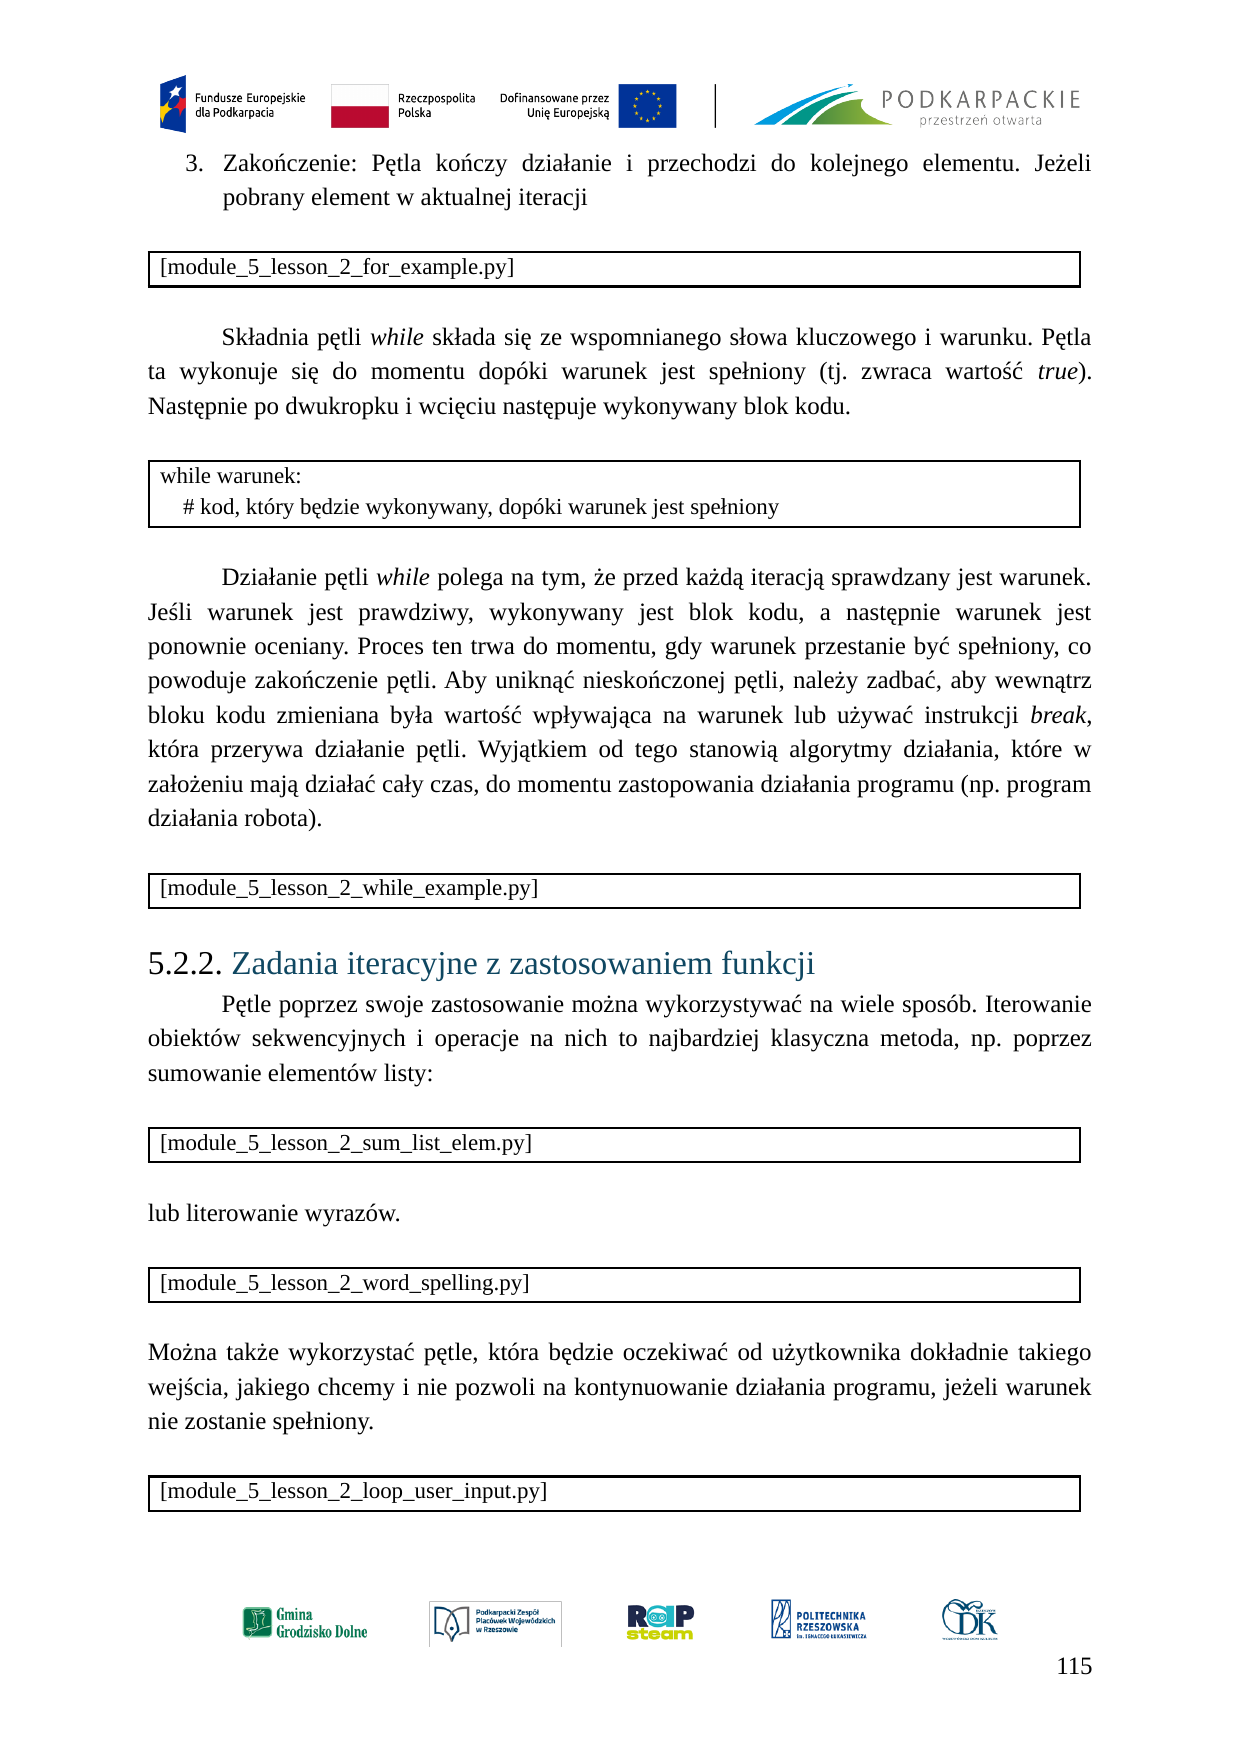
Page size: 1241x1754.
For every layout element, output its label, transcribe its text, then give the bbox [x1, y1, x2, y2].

table_header [module_5_lesson_2_loop_user_input.py] [150, 1478, 1079, 1509]
table_header [module_5_lesson_2_while_example.py] [150, 875, 1079, 907]
text Składnia pętli while składa się ze wspomnianego słowa kluczowego i warunku. Pętla ta wykonuje się do momentu dopóki warunek jest spełniony (tj. zwraca wartość true). Następnie po dwukropku i wcięciu następuje wykonywany blok kodu. [148, 322, 1092, 419]
list Zakończenie: Pętla kończy działanie i przechodzi do kolejnego elementu. Jeżeli pobrany element w aktualnej iteracji [185, 148, 1092, 211]
picture [242, 1585, 998, 1652]
table_header [module_5_lesson_2_sum_list_elem.py] [150, 1129, 1079, 1161]
table_header while warunek: # kod, który będzie wykonywany, dopóki warunek jest spełniony [150, 462, 1079, 526]
table_header [module_5_lesson_2_word_spelling.py] [150, 1269, 1079, 1301]
table_header [module_5_lesson_2_for_example.py] [150, 253, 1079, 285]
text Można także wykorzystać pętle, która będzie oczekiwać od użytkownika dokładnie takiego wejścia, jakiego chcemy i nie pozwoli na kontynuowanie działania programu, jeżeli warunek nie zostanie spełniony. [148, 1337, 1092, 1435]
text lub literowanie wyrazów. [148, 1198, 1092, 1226]
text Pętle poprzez swoje zastosowanie można wykorzystywać na wiele sposób. Iterowanie obiektów sekwencyjnych i operacje na nich to najbardziej klasyczna metoda, np. poprzez sumowanie elementów listy: [148, 989, 1092, 1087]
subtitle Zadania iteracyjne z zastosowaniem funkcji [148, 943, 1092, 981]
picture [147, 60, 1093, 148]
text Działanie pętli while polega na tym, że przed każdą iteracją sprawdzany jest warunek. Jeśli warunek jest prawdziwy, wykonywany jest blok kodu, a następnie warunek jest ponownie oceniany. Proces ten trwa do momentu, gdy warunek przestanie być spełniony, co powoduje zakończenie pętli. Aby uniknąć nieskończonej pętli, należy zadbać, aby wewnątrz bloku kodu zmieniana była wartość wpływająca na warunek lub używać instrukcji break, która przerywa działanie pętli. Wyjątkiem od tego stanowią algorytmy działania, które w założeniu mają działać cały czas, do momentu zastopowania działania programu (np. program działania robota). [148, 562, 1092, 832]
